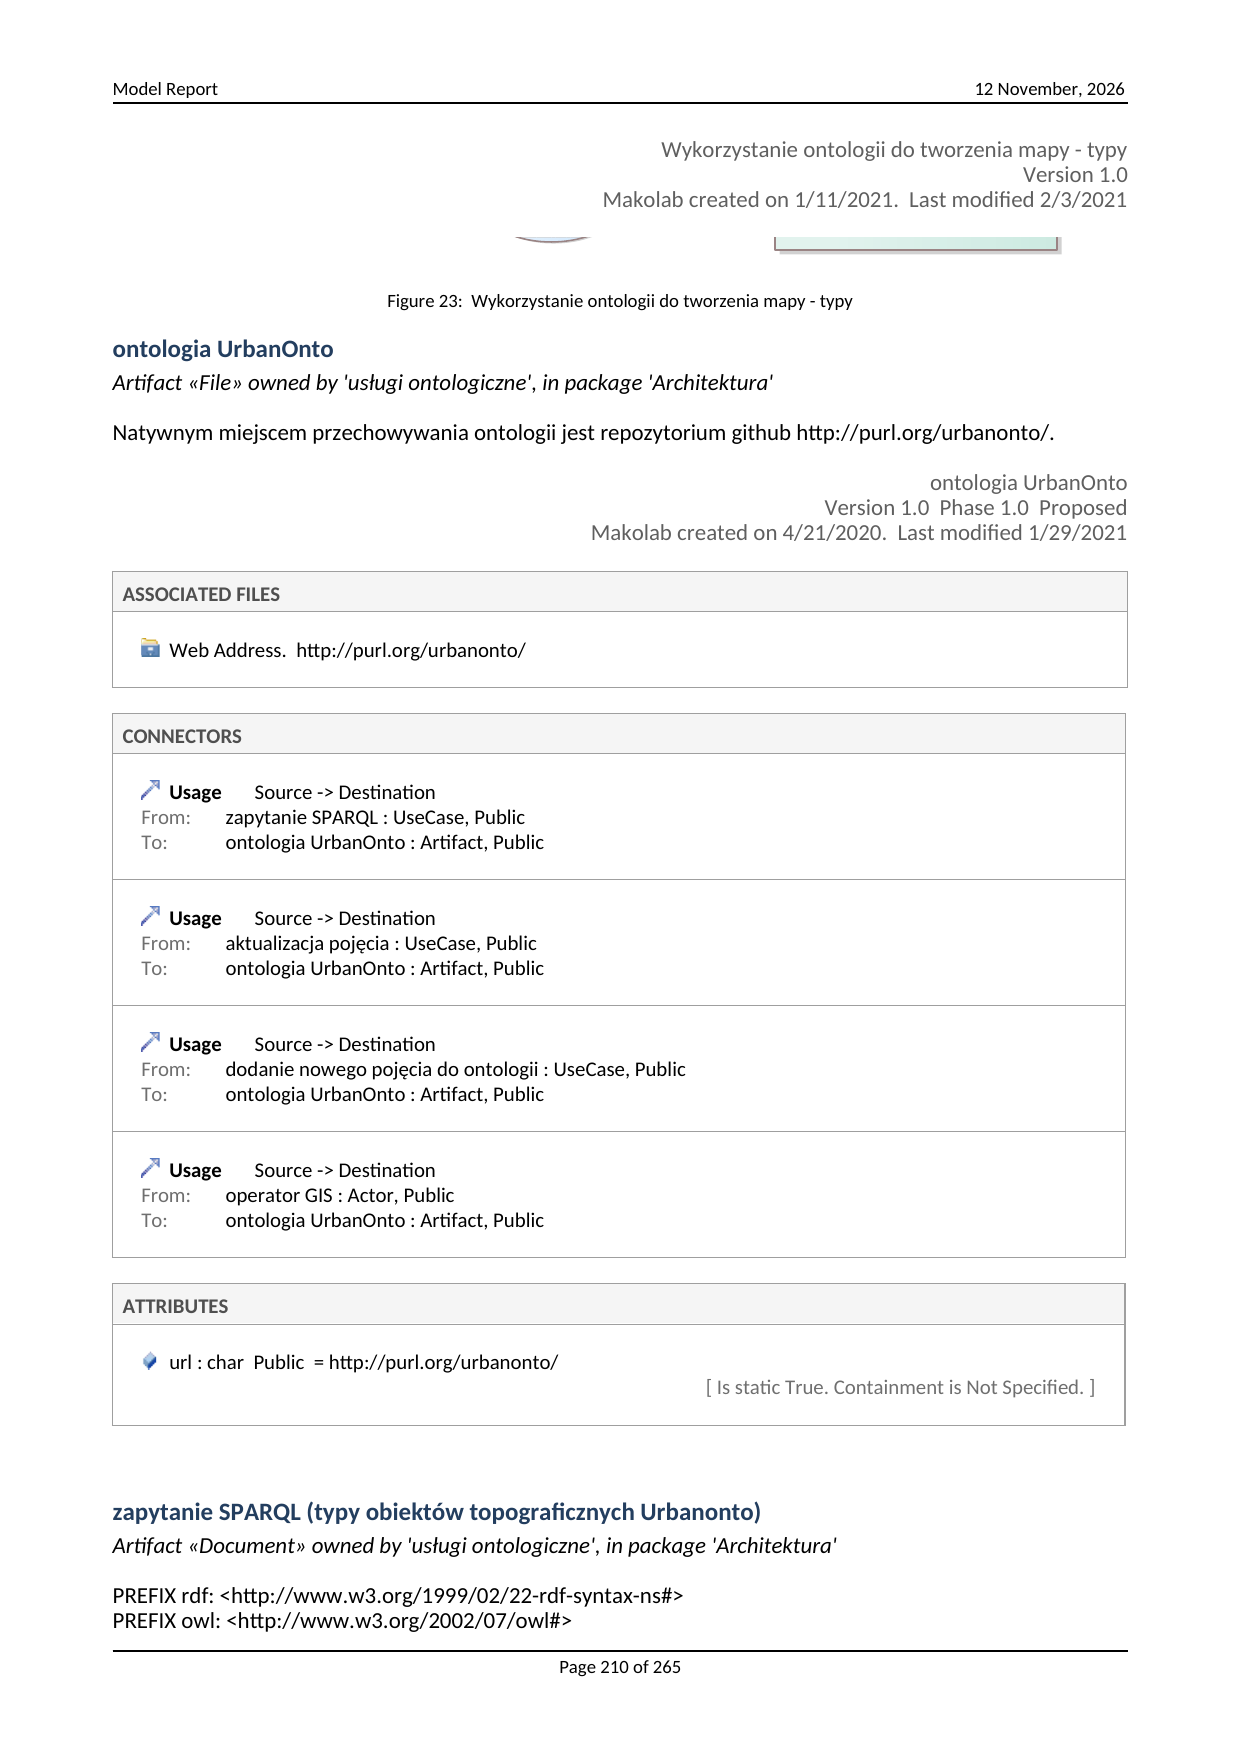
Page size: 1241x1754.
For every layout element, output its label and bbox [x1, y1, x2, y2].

picture [141, 638, 160, 657]
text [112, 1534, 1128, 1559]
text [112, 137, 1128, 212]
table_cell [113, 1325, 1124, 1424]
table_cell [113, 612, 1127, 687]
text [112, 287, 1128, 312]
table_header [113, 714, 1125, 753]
picture [141, 1158, 160, 1178]
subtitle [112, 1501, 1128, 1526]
picture [141, 906, 160, 926]
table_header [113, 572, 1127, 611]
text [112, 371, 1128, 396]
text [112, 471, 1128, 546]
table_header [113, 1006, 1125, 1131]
picture [141, 1350, 160, 1370]
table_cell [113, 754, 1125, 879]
picture [141, 1032, 160, 1052]
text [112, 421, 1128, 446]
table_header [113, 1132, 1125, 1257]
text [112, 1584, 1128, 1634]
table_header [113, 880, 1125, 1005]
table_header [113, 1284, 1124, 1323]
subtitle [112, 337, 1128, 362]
picture [141, 780, 160, 800]
